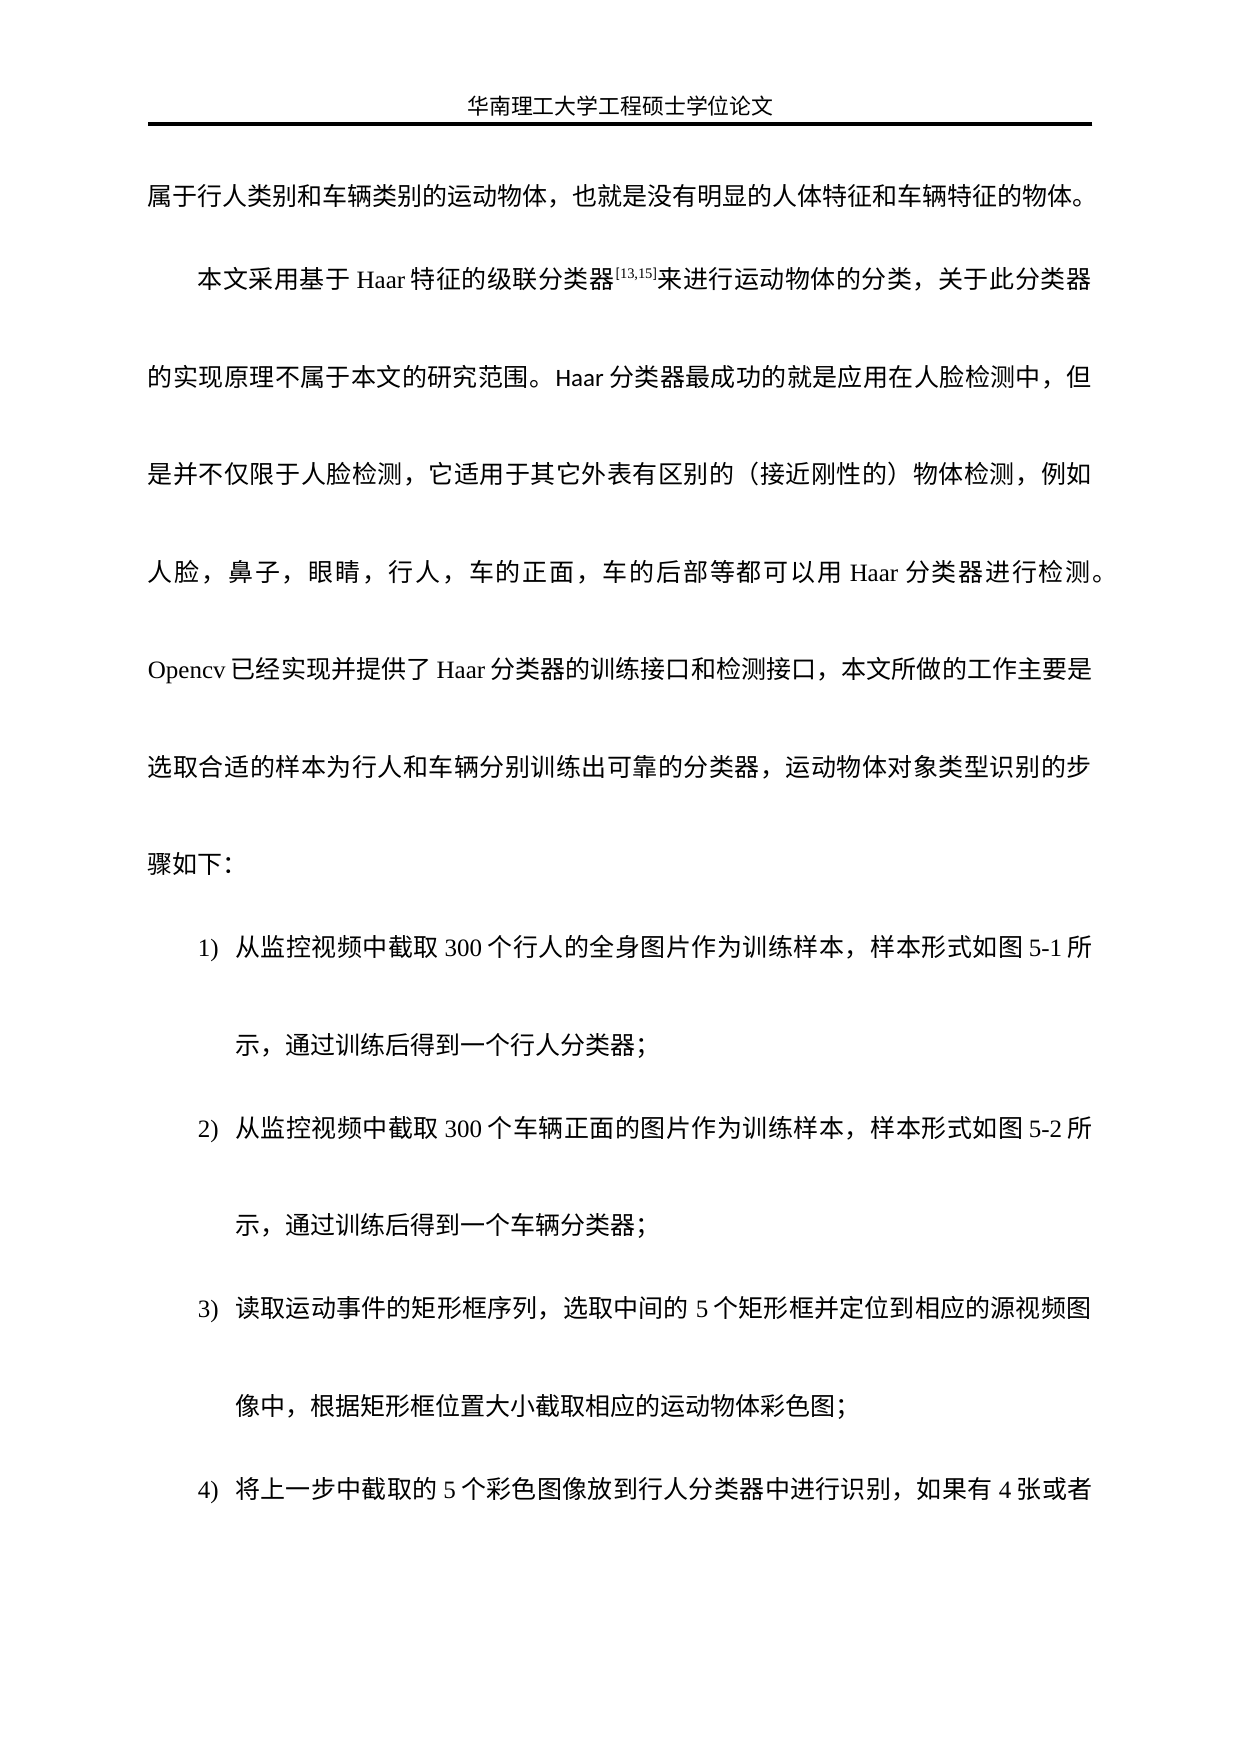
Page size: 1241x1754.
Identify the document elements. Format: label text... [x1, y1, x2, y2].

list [198, 1455, 1092, 1520]
list 读取运动事件的矩形框序列，选取中间的5个矩形框并定位到相应的源视频图像中，根据矩形框位置大小截取相应的运动物体彩色图； [198, 1274, 1092, 1437]
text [148, 162, 1092, 227]
list 从监控视频中截取300个行人的全身图片作为训练样本，样本形式如图5-1所示，通过训练后得到一个行人分类器； [198, 913, 1092, 1076]
text 本文采用基于Haar特征的级联分类器[13,15]来进行运动物体的分类，关于此分类器的实现原理不属于本文的研究范围。Haar分类器最成功的就是应用在人脸检测中，但是并不仅限于人脸检测，它适用于其它外表有区别的（接近刚性的）物体检测，例如人脸，鼻子，眼睛，行人，车的正面，车的后部等都可以用Haar分类器进行检测。Opencv已经实现并提供了Haar分类器的训练接口和检测接口，本文所做的工作主要是选取合适的样本为行人和车辆分别训练出可靠的分类器，运动物体对象类型识别的步骤如下： [148, 245, 1092, 895]
list 从监控视频中截取300个车辆正面的图片作为训练样本，样本形式如图5-2所示，通过训练后得到一个车辆分类器； [198, 1094, 1092, 1256]
